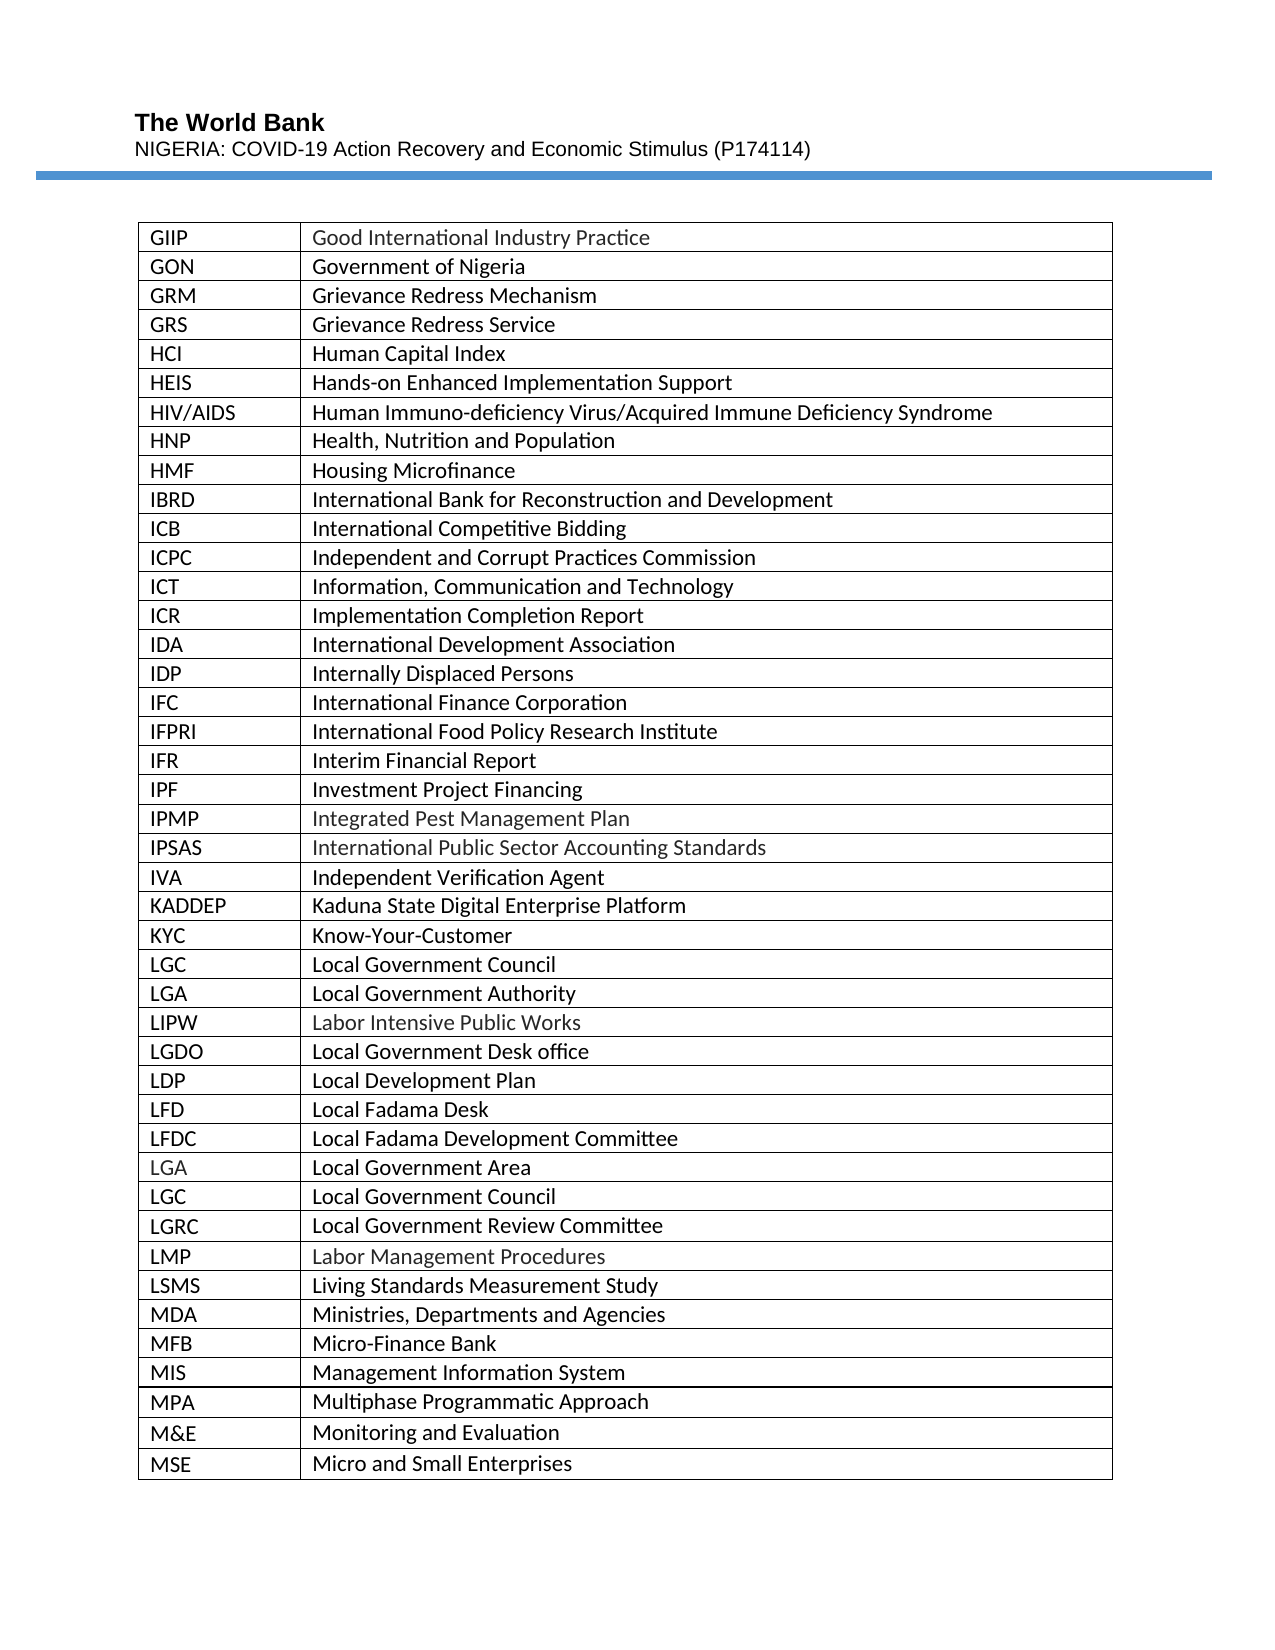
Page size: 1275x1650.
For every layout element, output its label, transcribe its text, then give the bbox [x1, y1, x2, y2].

table_cell Human Immuno-deficiency Virus/Acquired Immune Deficiency Syndrome [301, 398, 1112, 426]
table_cell MPA [139, 1388, 300, 1417]
table_cell LMP [139, 1242, 300, 1270]
table_cell LGA [139, 979, 300, 1007]
table_cell Information, Communication and Technology [301, 572, 1112, 600]
table_cell Micro and Small Enterprises [301, 1449, 1112, 1478]
table_cell Local Government Review Committee [301, 1211, 1112, 1241]
table_cell MDA [139, 1300, 300, 1328]
table_cell Good International Industry Practice [301, 223, 1112, 251]
table_cell International Public Sector Accounting Standards [301, 834, 1112, 862]
table_cell International Finance Corporation [301, 688, 1112, 716]
table_cell KADDEP [139, 892, 300, 920]
table_cell HMF [139, 456, 300, 484]
table_cell International Food Policy Research Institute [301, 717, 1112, 745]
table_cell Local Government Council [301, 950, 1112, 978]
table_cell Local Fadama Development Committee [301, 1124, 1112, 1152]
table_cell Internally Displaced Persons [301, 659, 1112, 687]
table_cell Health, Nutrition and Population [301, 427, 1112, 455]
table_cell GRM [139, 281, 300, 309]
table_cell LFDC [139, 1124, 300, 1152]
table_cell International Bank for Reconstruction and Development [301, 485, 1112, 513]
table_cell Local Government Authority [301, 979, 1112, 1007]
table_cell LDP [139, 1066, 300, 1094]
table_cell International Development Association [301, 630, 1112, 658]
table_cell Micro-Finance Bank [301, 1329, 1112, 1357]
table_cell IPF [139, 775, 300, 803]
table_cell Management Information System [301, 1358, 1112, 1386]
table_cell LGC [139, 1182, 300, 1210]
table_cell IDP [139, 659, 300, 687]
table_cell LGRC [139, 1211, 300, 1241]
table_cell LSMS [139, 1271, 300, 1299]
table_cell Living Standards Measurement Study [301, 1271, 1112, 1299]
table_cell IVA [139, 863, 300, 891]
table_cell MIS [139, 1358, 300, 1386]
table_cell GON [139, 252, 300, 280]
table_cell GIIP [139, 223, 300, 251]
table_cell Know-Your-Customer [301, 921, 1112, 949]
table_cell ICR [139, 601, 300, 629]
table_cell Kaduna State Digital Enterprise Platform [301, 892, 1112, 920]
table_cell LGDO [139, 1037, 300, 1065]
table_cell IFPRI [139, 717, 300, 745]
table_cell LFD [139, 1095, 300, 1123]
table_cell IPMP [139, 805, 300, 832]
table_cell Monitoring and Evaluation [301, 1418, 1112, 1448]
table_cell International Competitive Bidding [301, 514, 1112, 542]
table_cell Ministries, Departments and Agencies [301, 1300, 1112, 1328]
table_cell Local Fadama Desk [301, 1095, 1112, 1123]
table_cell M&E [139, 1418, 300, 1448]
table_cell HIV/AIDS [139, 398, 300, 426]
table_cell Integrated Pest Management Plan [301, 805, 1112, 832]
table_cell Human Capital Index [301, 340, 1112, 367]
table_cell Interim Financial Report [301, 746, 1112, 774]
table_cell ICB [139, 514, 300, 542]
table_cell LGC [139, 950, 300, 978]
table_cell Local Government Area [301, 1153, 1112, 1181]
table_cell Independent Verification Agent [301, 863, 1112, 891]
table_cell Government of Nigeria [301, 252, 1112, 280]
table_cell LIPW [139, 1008, 300, 1036]
table_cell Labor Intensive Public Works [301, 1008, 1112, 1036]
table_cell Implementation Completion Report [301, 601, 1112, 629]
table_cell Independent and Corrupt Practices Commission [301, 543, 1112, 571]
table_cell Grievance Redress Service [301, 310, 1112, 338]
table_cell LGA [139, 1153, 300, 1181]
table_cell IFC [139, 688, 300, 716]
table_cell IBRD [139, 485, 300, 513]
table_cell IDA [139, 630, 300, 658]
table_cell GRS [139, 310, 300, 338]
table_cell MFB [139, 1329, 300, 1357]
table_cell IFR [139, 746, 300, 774]
table_cell Investment Project Financing [301, 775, 1112, 803]
table_cell HNP [139, 427, 300, 455]
table_cell Grievance Redress Mechanism [301, 281, 1112, 309]
table_cell IPSAS [139, 834, 300, 862]
table_cell Local Government Council [301, 1182, 1112, 1210]
table_cell Multiphase Programmatic Approach [301, 1388, 1112, 1417]
table_cell ICT [139, 572, 300, 600]
table_cell HEIS [139, 369, 300, 397]
table_cell KYC [139, 921, 300, 949]
table_cell MSE [139, 1449, 300, 1478]
table_cell Hands-on Enhanced Implementation Support [301, 369, 1112, 397]
table_cell Local Government Desk office [301, 1037, 1112, 1065]
table_cell ICPC [139, 543, 300, 571]
table_cell Local Development Plan [301, 1066, 1112, 1094]
table_cell Housing Microfinance [301, 456, 1112, 484]
table_cell Labor Management Procedures [301, 1242, 1112, 1270]
table_cell HCI [139, 340, 300, 367]
